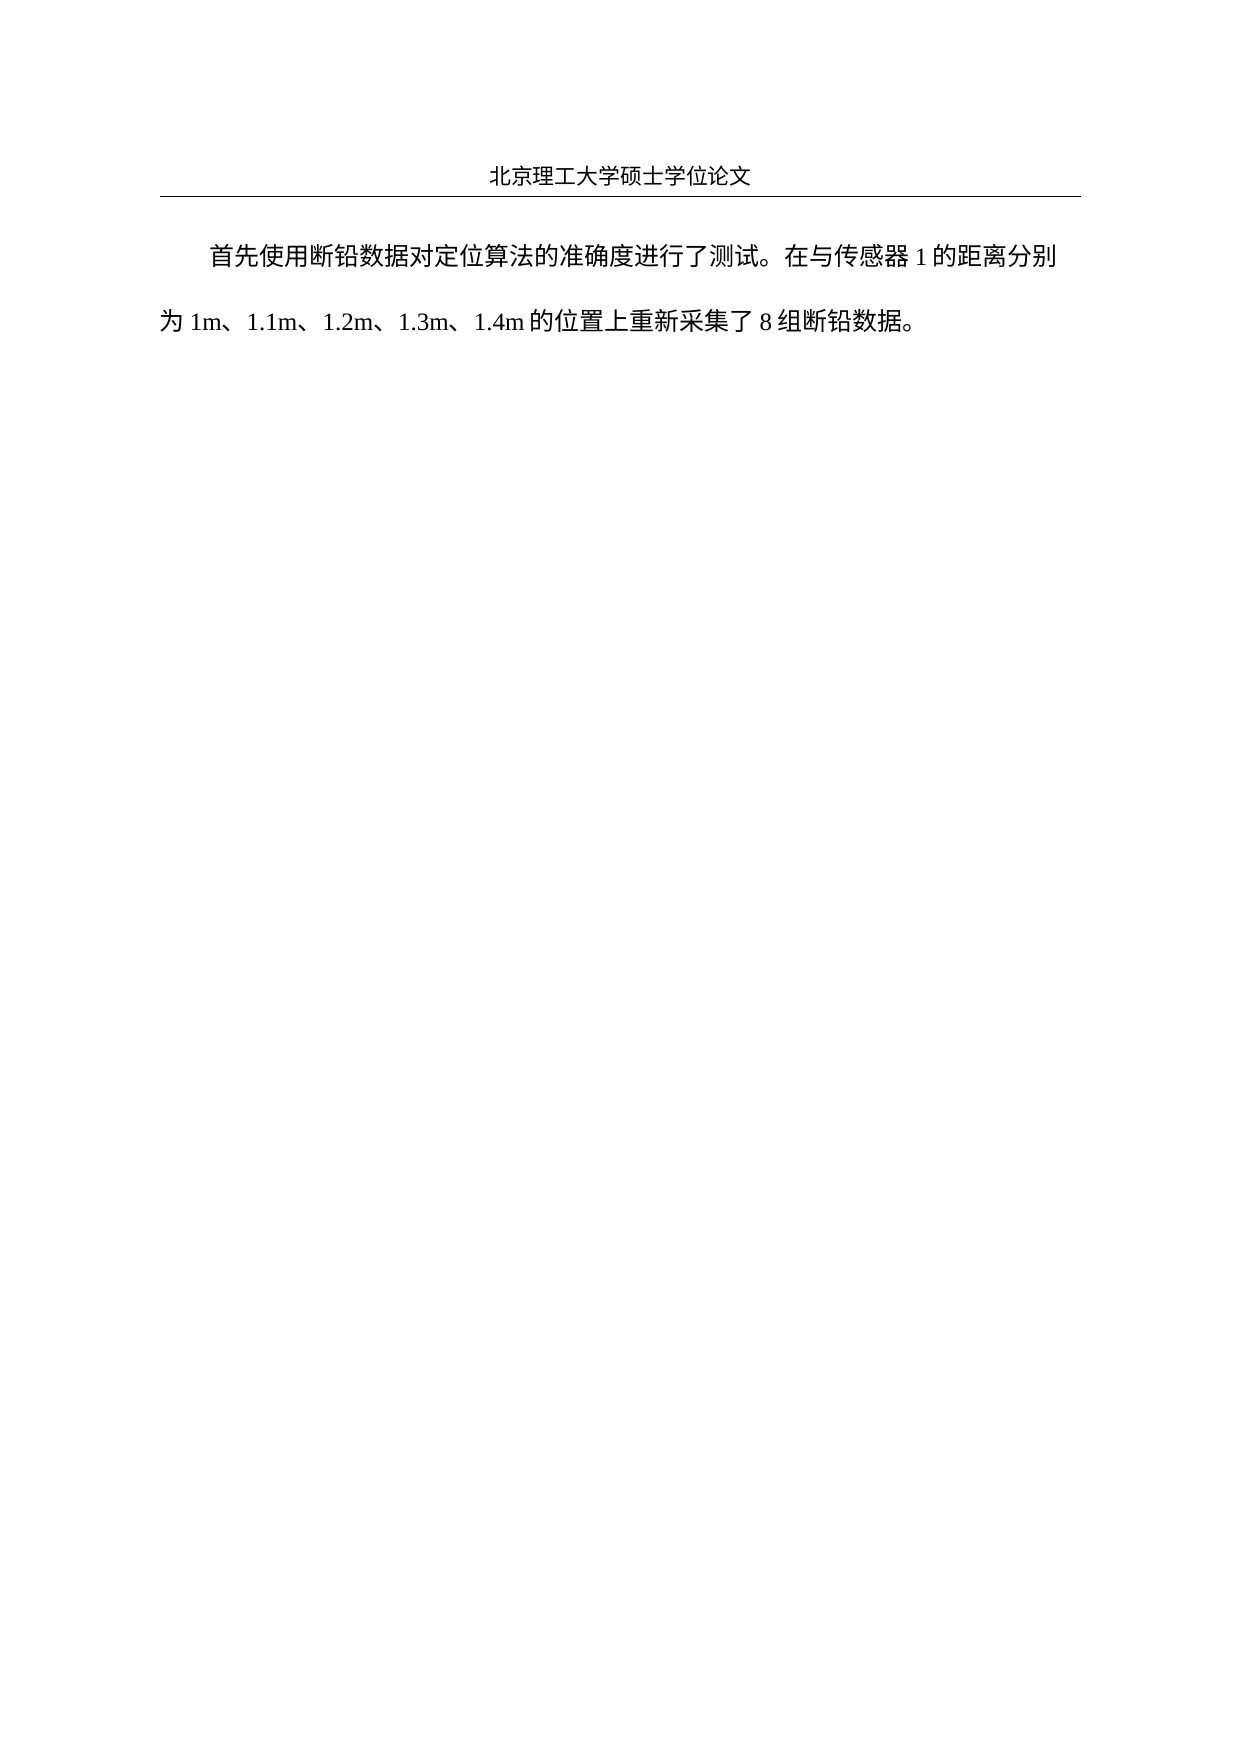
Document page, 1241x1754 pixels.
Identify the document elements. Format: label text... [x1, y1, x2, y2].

text 首先使用断铅数据对定位算法的准确度进行了测试。在与传感器1的距离分别为1m、1.1m、1.2m、1.3m、1.4m的位置上重新采集了8组断铅数据。 [159, 222, 1081, 352]
